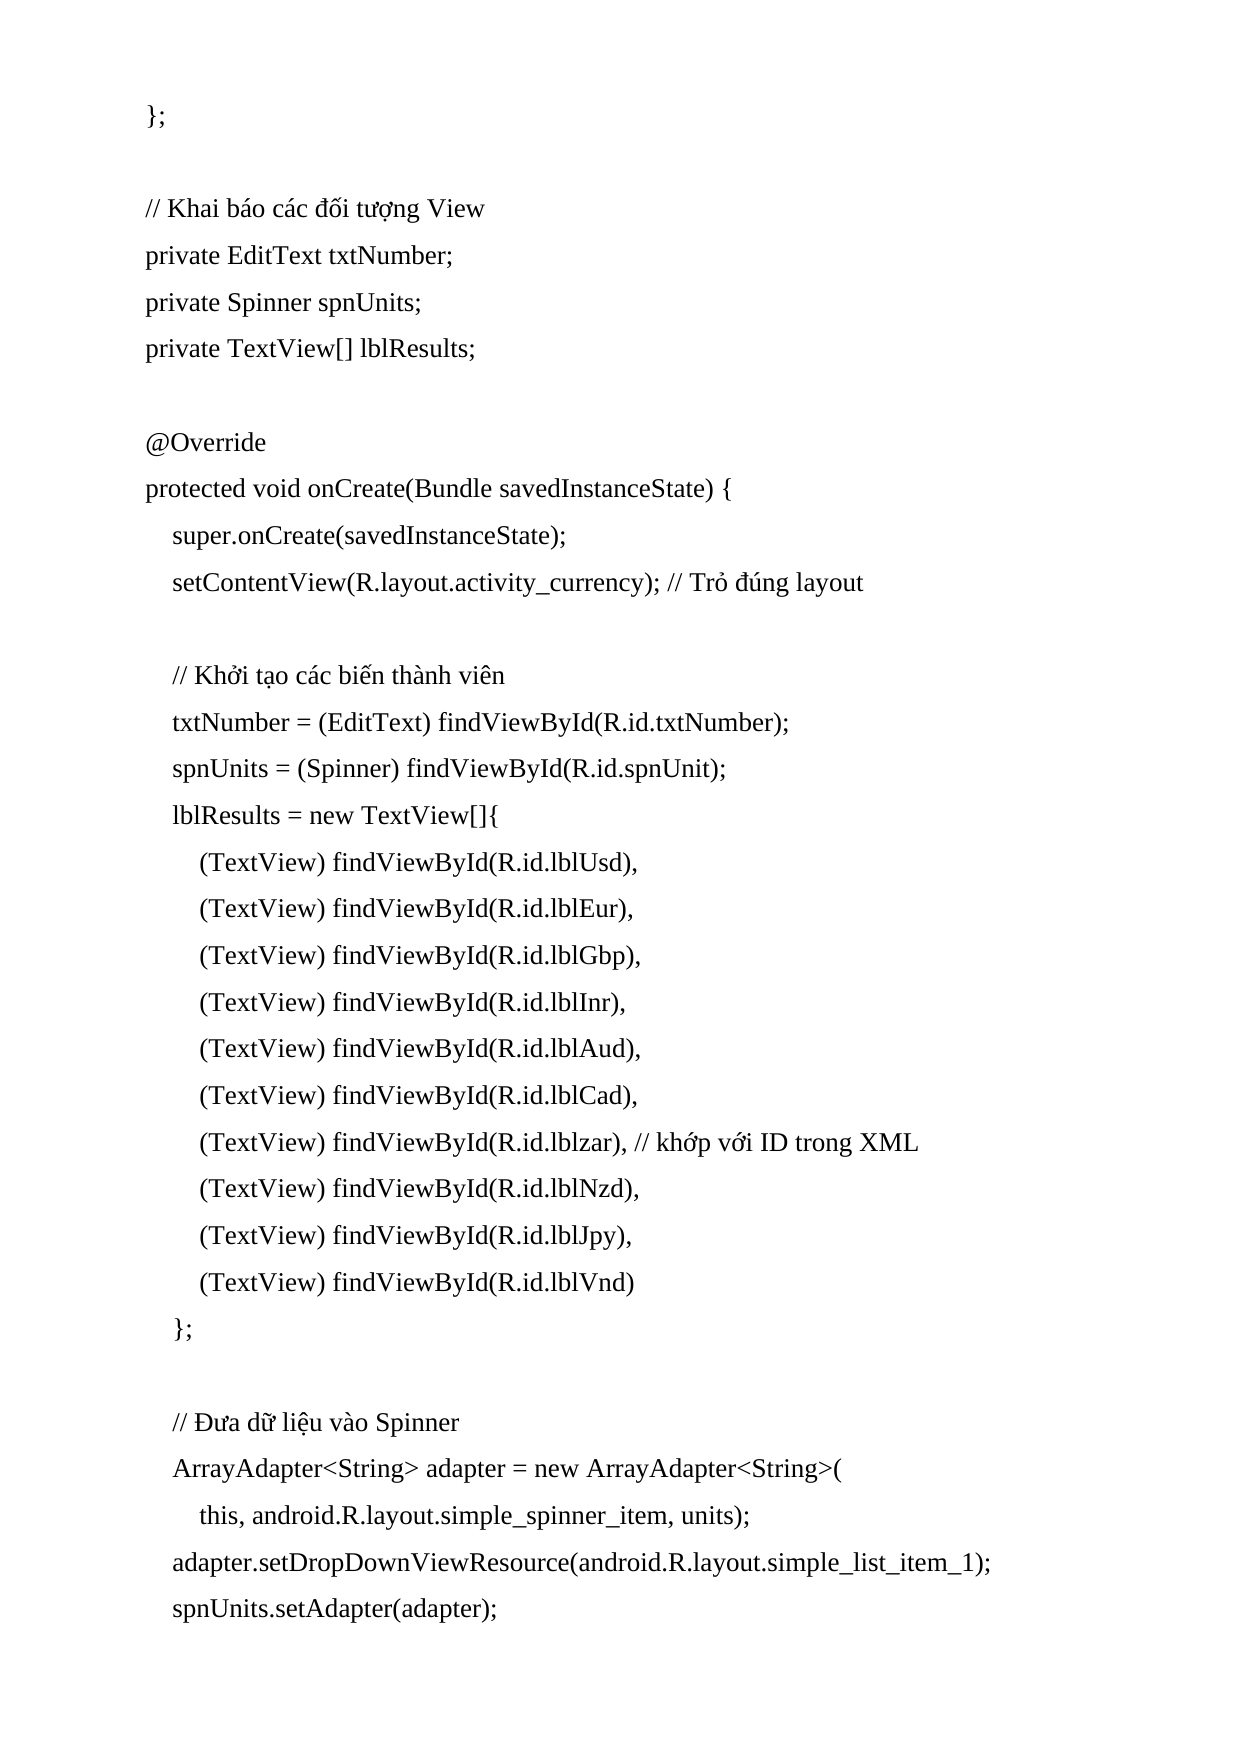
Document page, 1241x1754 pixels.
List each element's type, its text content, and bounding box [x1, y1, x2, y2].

text (TextView) findViewById(R.id.lblzar), // khớp với ID trong XML [118, 1126, 1152, 1157]
text adapter.setDropDownViewResource(android.R.layout.simple_list_item_1); [118, 1546, 1152, 1577]
text this, android.R.layout.simple_spinner_item, units); [118, 1499, 1152, 1530]
text spnUnits.setAdapter(adapter); [118, 1592, 1152, 1623]
text (TextView) findViewById(R.id.lblAud), [118, 1032, 1152, 1063]
text txtNumber = (EditText) findViewById(R.id.txtNumber); [118, 706, 1152, 737]
text (TextView) findViewById(R.id.lblUsd), [118, 846, 1152, 877]
text // Đưa dữ liệu vào Spinner [118, 1406, 1152, 1437]
text (TextView) findViewById(R.id.lblCad), [118, 1079, 1152, 1110]
text private TextView[] lblResults; [118, 332, 1152, 363]
text protected void onCreate(Bundle savedInstanceState) { [118, 472, 1152, 503]
text (TextView) findViewById(R.id.lblGbp), [118, 939, 1152, 970]
text // Khởi tạo các biến thành viên [118, 659, 1152, 690]
text (TextView) findViewById(R.id.lblVnd) [118, 1266, 1152, 1297]
text (TextView) findViewById(R.id.lblEur), [118, 892, 1152, 923]
text setContentView(R.layout.activity_currency); // Trỏ đúng layout [118, 566, 1152, 597]
text spnUnits = (Spinner) findViewById(R.id.spnUnit); [118, 752, 1152, 783]
text (TextView) findViewById(R.id.lblInr), [118, 986, 1152, 1017]
text @Override [118, 426, 1152, 457]
text lblResults = new TextView[]{ [118, 799, 1152, 830]
text private EditText txtNumber; [118, 239, 1152, 270]
text ArrayAdapter<String> adapter = new ArrayAdapter<String>( [118, 1452, 1152, 1483]
text super.onCreate(savedInstanceState); [118, 519, 1152, 550]
text private Spinner spnUnits; [118, 286, 1152, 317]
text (TextView) findViewById(R.id.lblJpy), [118, 1219, 1152, 1250]
text }; [118, 99, 1152, 130]
text (TextView) findViewById(R.id.lblNzd), [118, 1172, 1152, 1203]
text }; [118, 1312, 1152, 1343]
text // Khai báo các đối tượng View [118, 192, 1152, 223]
